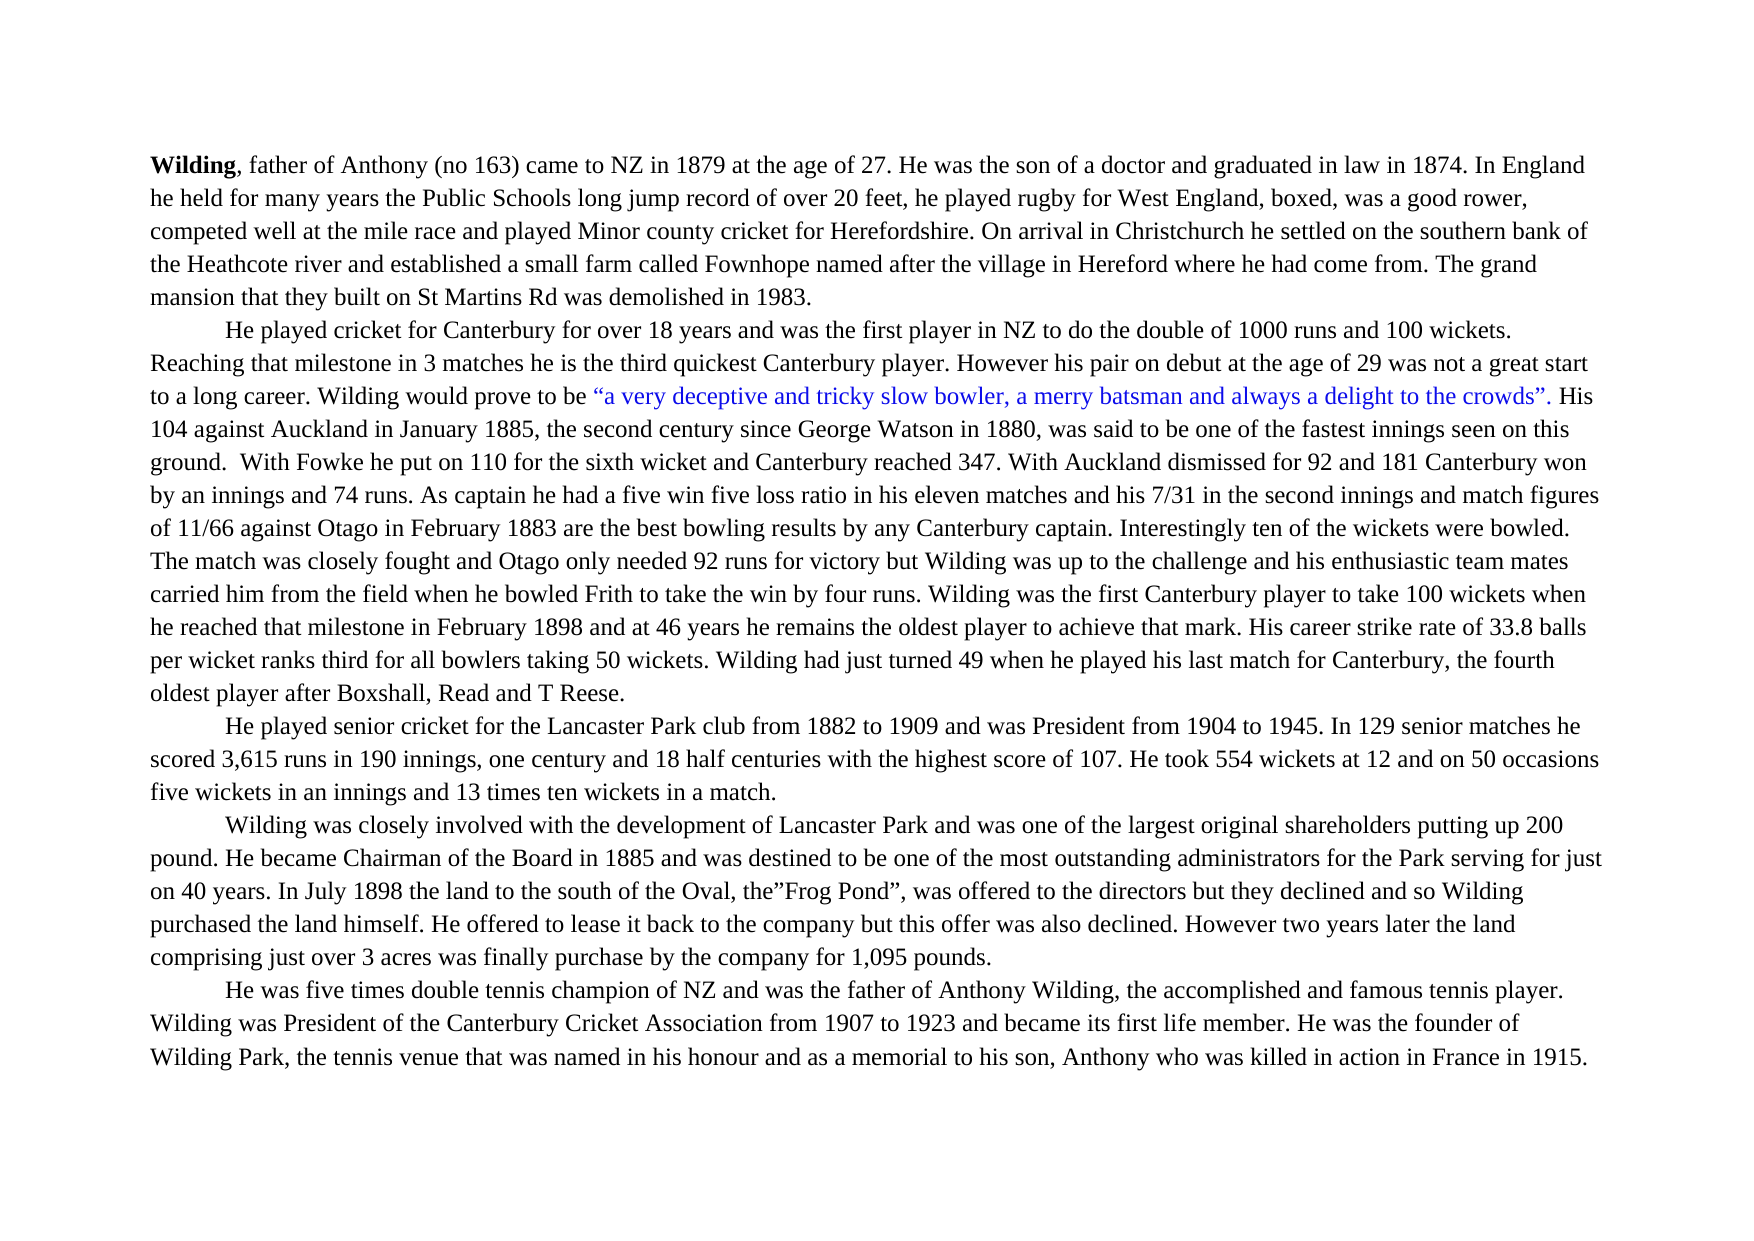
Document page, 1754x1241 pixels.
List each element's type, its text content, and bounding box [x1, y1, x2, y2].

text He played cricket for Canterbury for over 18 years and was the first player in NZ to do the double of 1000 runs and 100 wickets. Reaching that milestone in 3 matches he is the third quickest Canterbury player. However his pair on debut at the age of 29 was not a great start to a long career. Wilding would prove to be “a very deceptive and tricky slow bowler, a merry batsman and always a delight to the crowds”. His 104 against Auckland in January 1885, the second century since George Watson in 1880, was said to be one of the fastest innings seen on this ground. With Fowke he put on 110 for the sixth wicket and Canterbury reached 347. With Auckland dismissed for 92 and 181 Canterbury won by an innings and 74 runs. As captain he had a five win five loss ratio in his eleven matches and his 7/31 in the second innings and match figures of 11/66 against Otago in February 1883 are the best bowling results by any Canterbury captain. Interestingly ten of the wickets were bowled. The match was closely fought and Otago only needed 92 runs for victory but Wilding was up to the challenge and his enthusiastic team mates carried him from the field when he bowled Frith to take the win by four runs. Wilding was the first Canterbury player to take 100 wickets when he reached that milestone in February 1898 and at 46 years he remains the oldest player to achieve that mark. His career strike rate of 33.8 balls per wicket ranks third for all bowlers taking 50 wickets. Wilding had just turned 49 when he played his last match for Canterbury, the fourth oldest player after Boxshall, Read and T Reese. [150, 315, 1604, 707]
text Wilding was closely involved with the development of Lancaster Park and was one of the largest original shareholders putting up 200 pound. He became Chairman of the Board in 1885 and was destined to be one of the most outstanding administrators for the Park serving for just on 40 years. In July 1898 the land to the south of the Oval, the”Frog Pond”, was offered to the directors but they declined and so Wilding purchased the land himself. He offered to lease it back to the company but this offer was also declined. However two years later the land comprising just over 3 acres was finally purchase by the company for 1,095 pounds. [150, 810, 1604, 971]
text He played senior cricket for the Lancaster Park club from 1882 to 1909 and was President from 1904 to 1945. In 129 senior matches he scored 3,615 runs in 190 innings, one century and 18 half centuries with the highest score of 107. He took 554 wickets at 12 and on 50 occasions five wickets in an innings and 13 times ten wickets in a match. [150, 711, 1604, 806]
text Wilding, father of Anthony (no 163) came to NZ in 1879 at the age of 27. He was the son of a doctor and graduated in law in 1874. In England he held for many years the Public Schools long jump record of over 20 feet, he played rugby for West England, boxed, was a good rower, competed well at the mile race and played Minor county cricket for Herefordshire. On arrival in Christchurch he settled on the southern bank of the Heathcote river and established a small farm called Fownhope named after the village in Hereford where he had come from. grand mansion that they built on was demolished in 1983. [150, 150, 1604, 311]
text He was five times double tennis champion of NZ and was the father of Anthony Wilding, the accomplished and famous tennis player. Wilding was President of the Canterbury Cricket Association from 1907 to 1923 and became its first life member. He was the founder of , the tennis venue that was named in his honour and as a memorial to his son, Anthony who was killed in action in in 1915. [150, 976, 1604, 1070]
